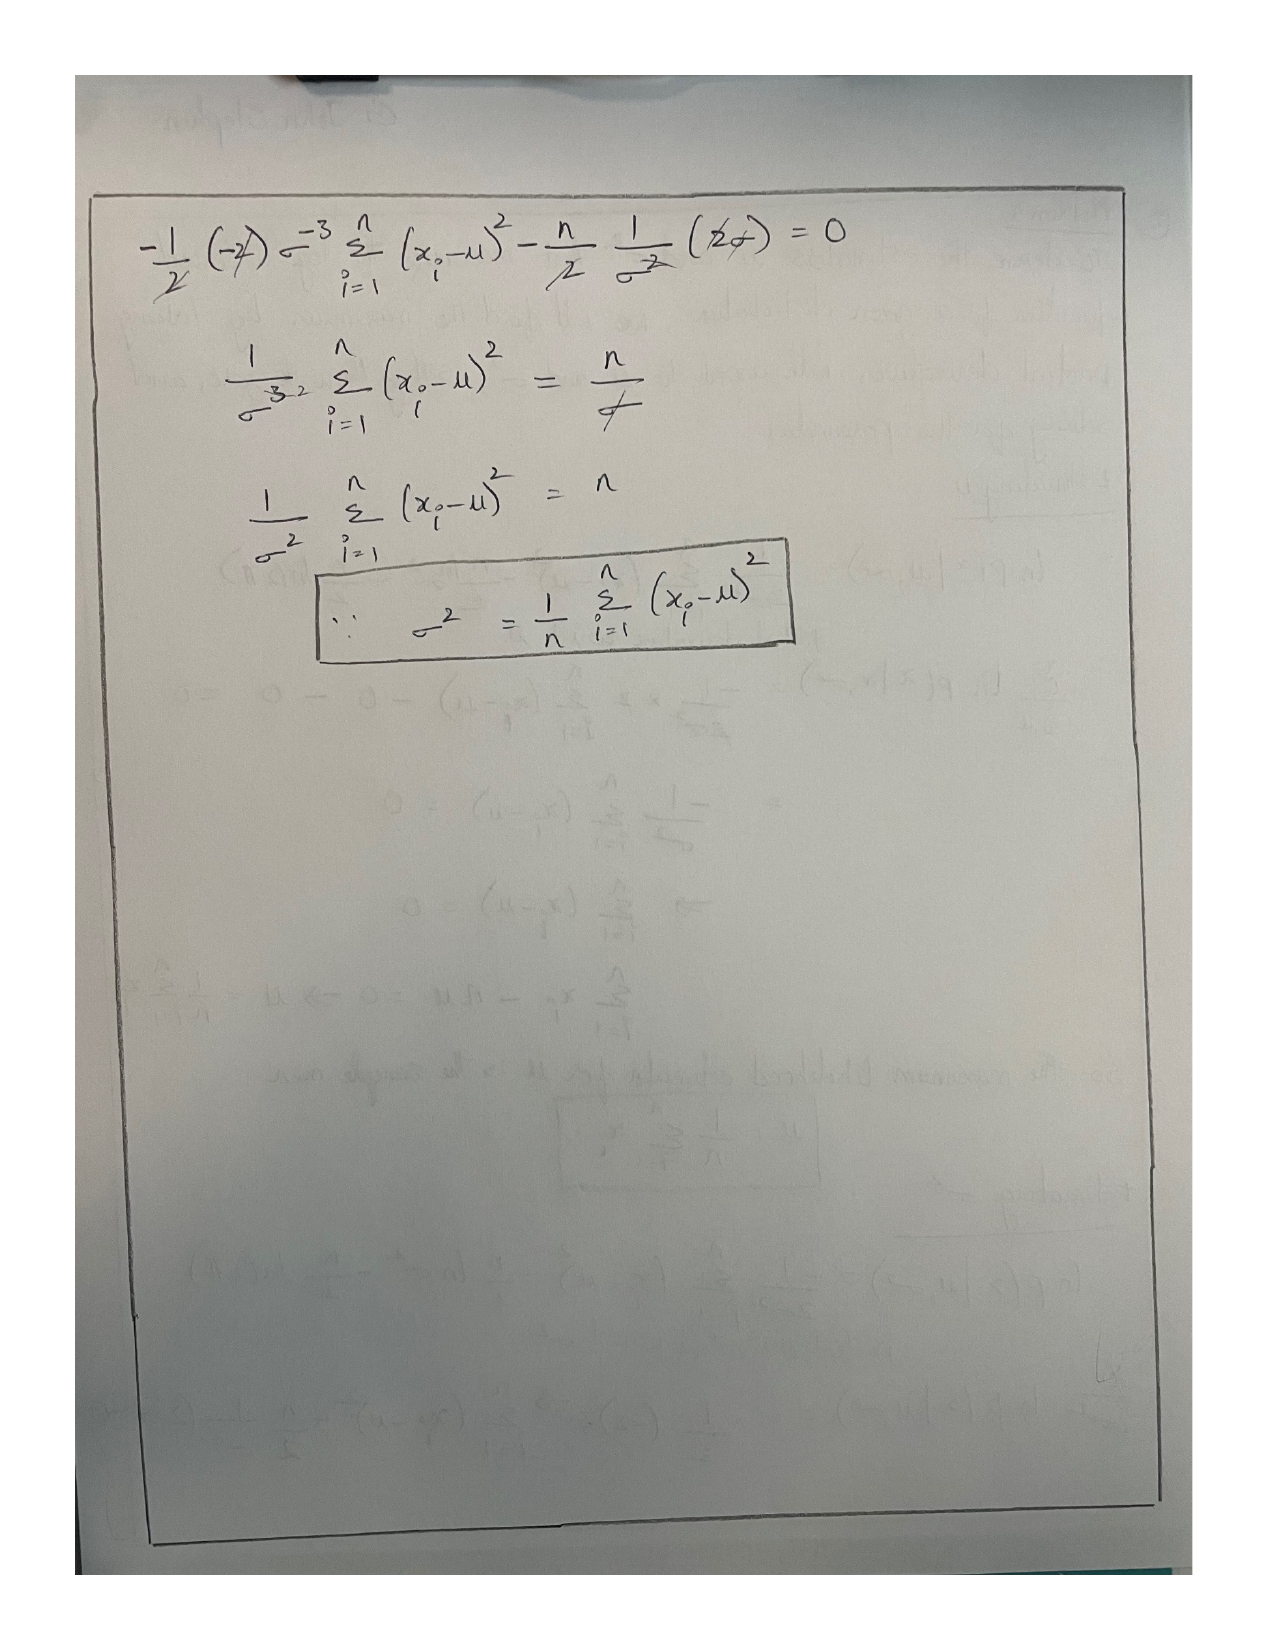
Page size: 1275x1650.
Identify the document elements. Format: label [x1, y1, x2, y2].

picture [75, 75, 1193, 1575]
